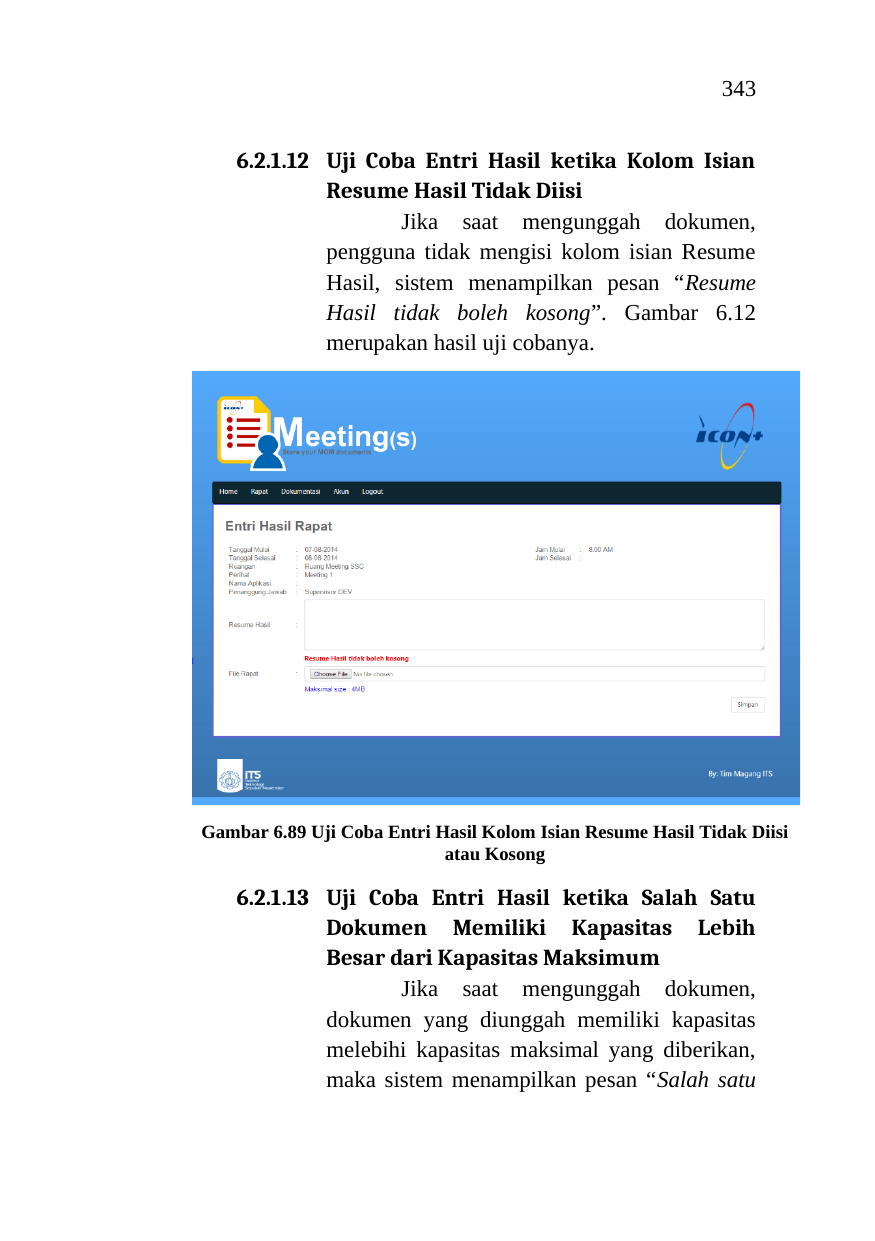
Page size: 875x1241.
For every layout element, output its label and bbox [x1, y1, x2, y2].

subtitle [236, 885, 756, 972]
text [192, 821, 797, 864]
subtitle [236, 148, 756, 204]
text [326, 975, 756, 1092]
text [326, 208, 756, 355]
picture [192, 371, 801, 805]
